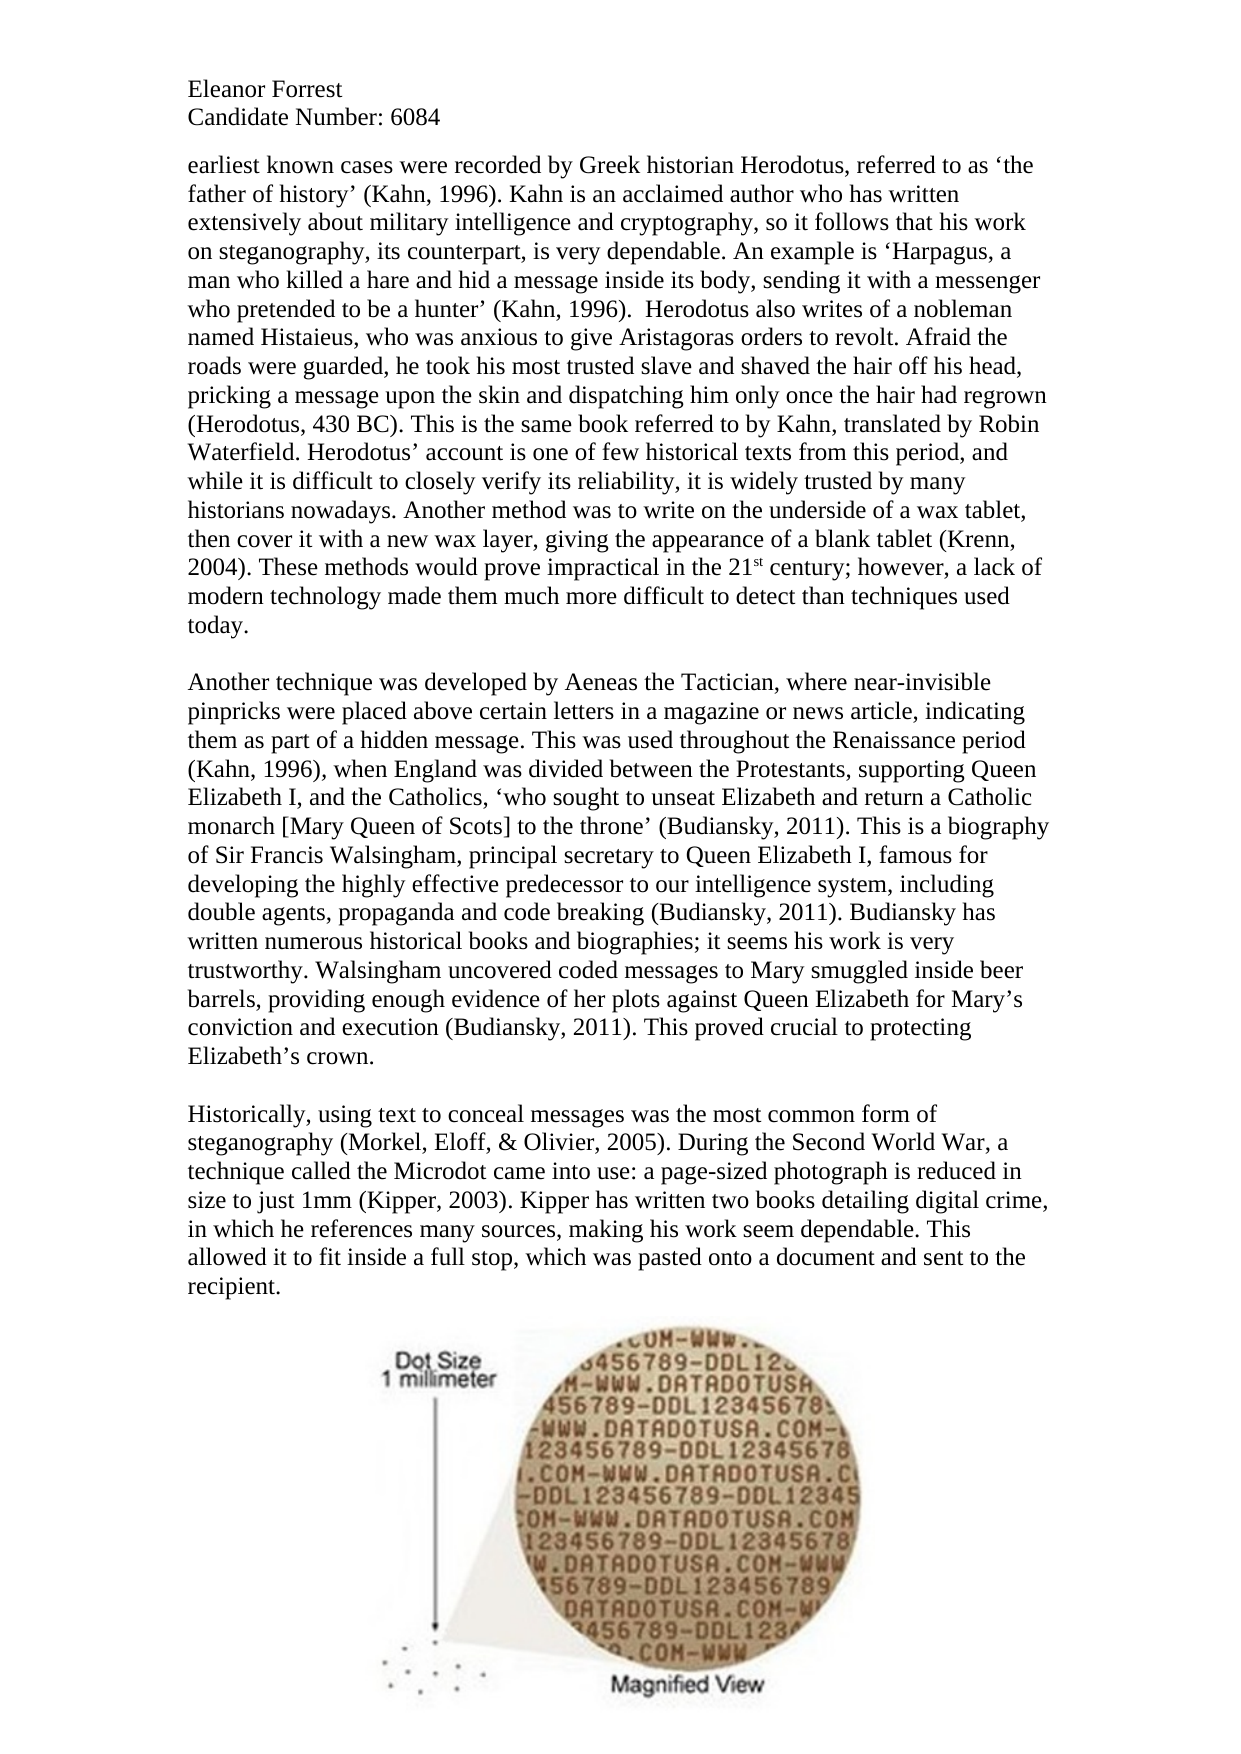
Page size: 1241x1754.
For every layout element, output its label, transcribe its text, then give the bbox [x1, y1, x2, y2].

text Historically, using text to conceal messages was the most common form of steganography . During the Second World War, a technique called the Microdot came into use: a page-sized photograph is reduced in size to just 1mm. Kipper has written two books detailing digital crime, in which he references many sources, making his work seem dependable. This allowed it to fit inside a full stop, which was pasted onto a document and sent to the recipient. [187, 1099, 1053, 1300]
text Another technique was developed by Aeneas the Tactician, where near-invisible pinpricks were placed above certain letters in a magazine or news article, indicating them as part of a hidden message. This was used throughout the Renaissance period , when England was divided between the Protestants, supporting Queen Elizabeth I, and the Catholics, ‘who sought to unseat Elizabeth and return a Catholic monarch [Mary Queen of Scots] to the throne’ . This is a biography of Sir Francis Walsingham, principal secretary to Queen Elizabeth I, famous for developing the highly effective predecessor to our intelligence system, including double agents, propaganda and code breaking . Budiansky has written numerous historical books and biographies; it seems his work is very trustworthy. Walsingham uncovered coded messages to Mary smuggled inside beer barrels, providing enough evidence of her plots against Queen Elizabeth for Mary’s conviction and execution . This proved crucial to protecting Elizabeth’s crown. [187, 667, 1053, 1070]
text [187, 150, 1053, 639]
picture [365, 1316, 875, 1724]
